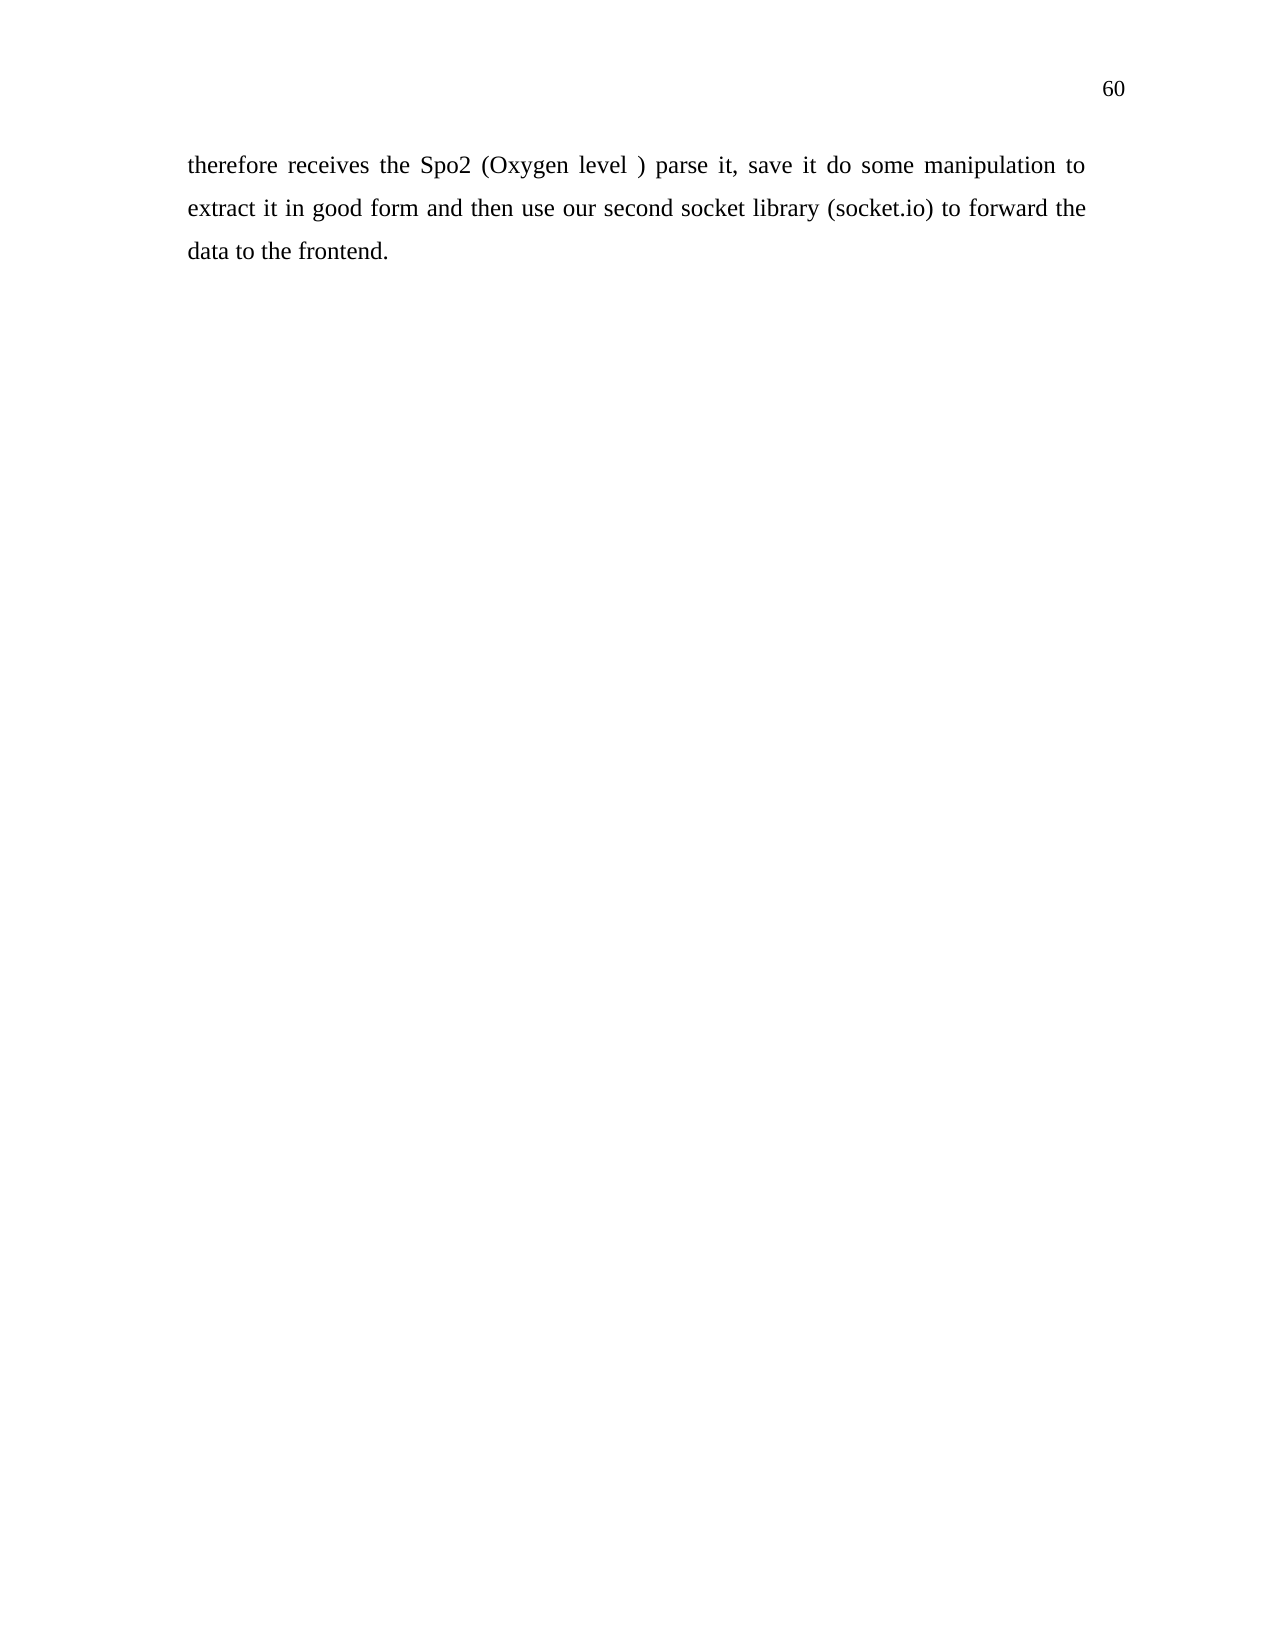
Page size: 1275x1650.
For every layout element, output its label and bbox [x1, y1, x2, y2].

text [187, 150, 1087, 265]
